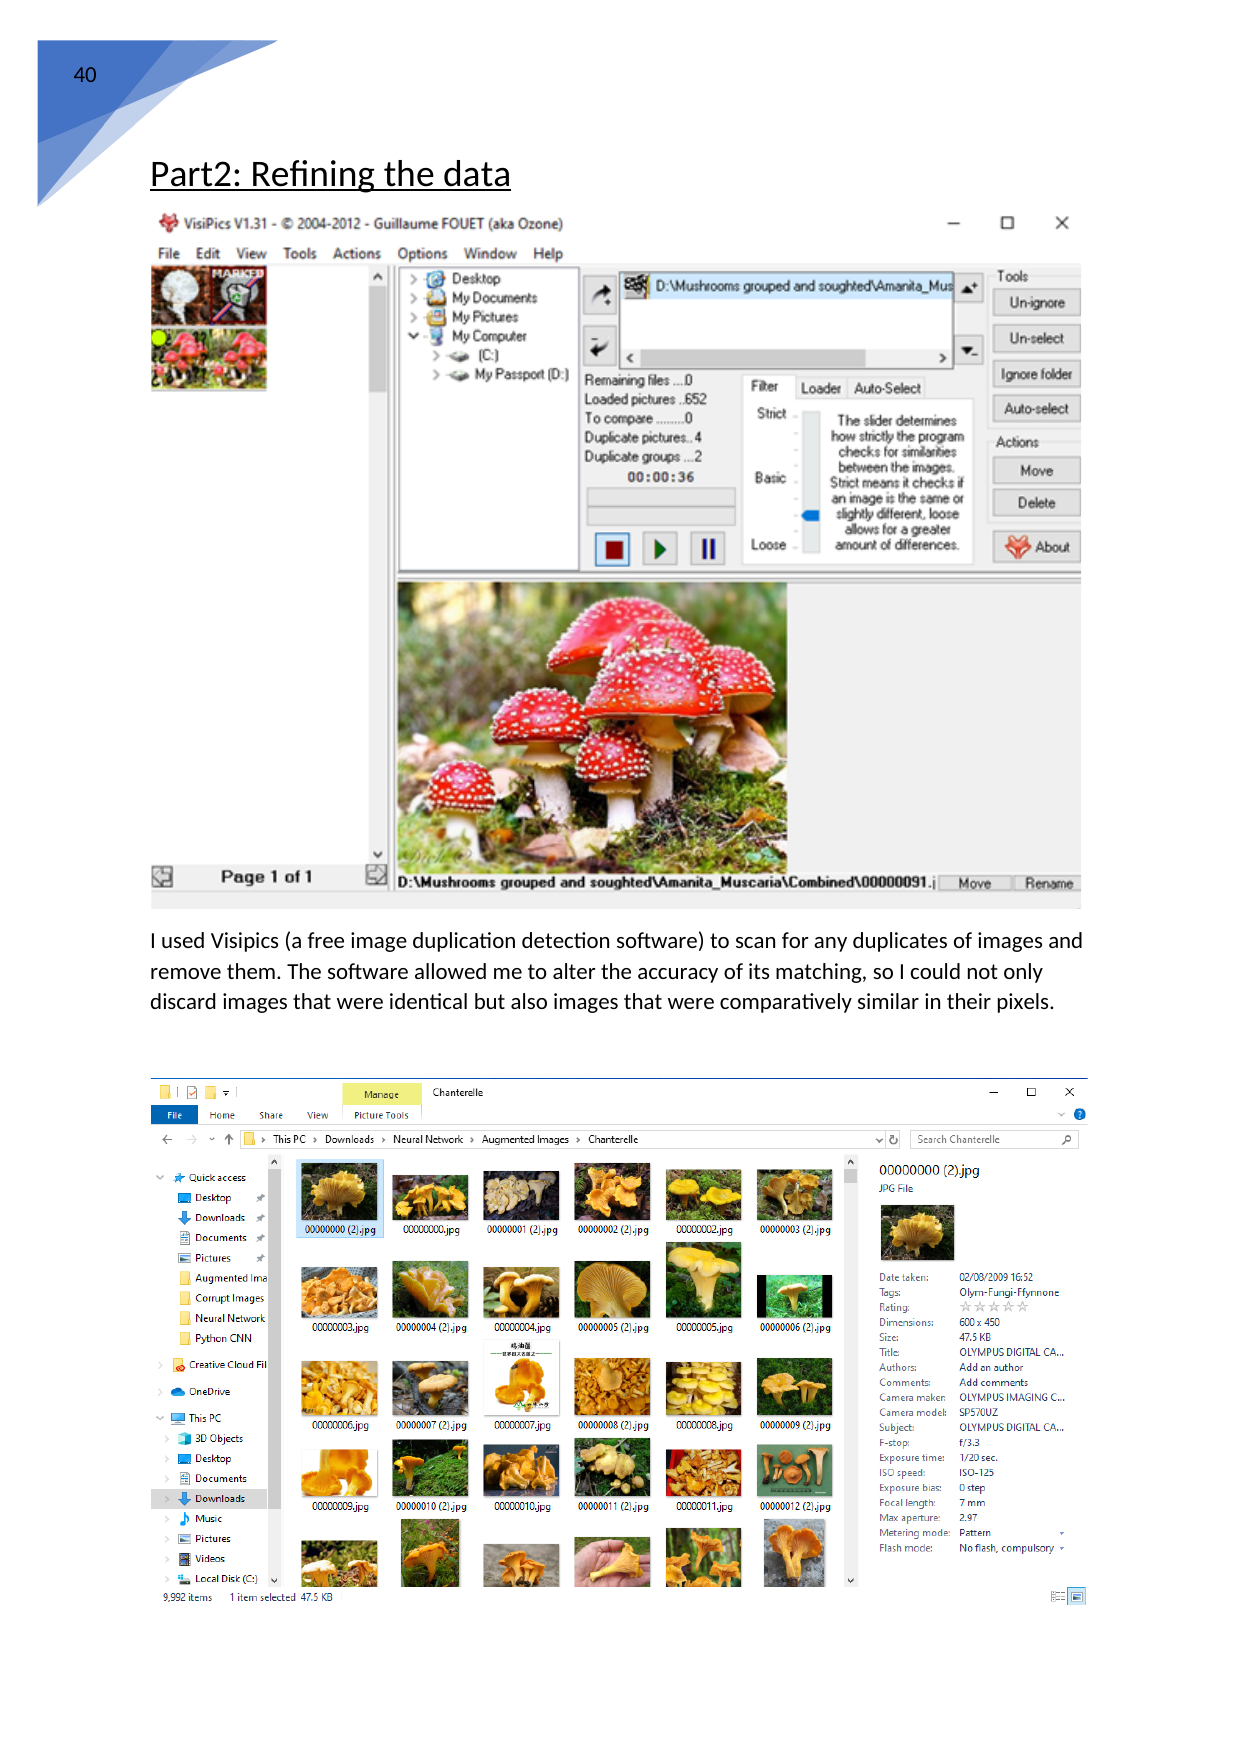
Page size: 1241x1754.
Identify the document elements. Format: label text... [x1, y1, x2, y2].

text I used Visipics (a free image duplication detection software) to scan for any duplicates of images and remove them. The software allowed me to alter the accuracy of its matching, so I could not only discard images that were identical but also images that were comparatively similar in their pixels. [150, 196, 1090, 284]
picture [150, 934, 1091, 1460]
picture [150, 348, 1087, 873]
text Part2: Refining the data [150, 150, 1090, 196]
picture [37, 40, 279, 209]
